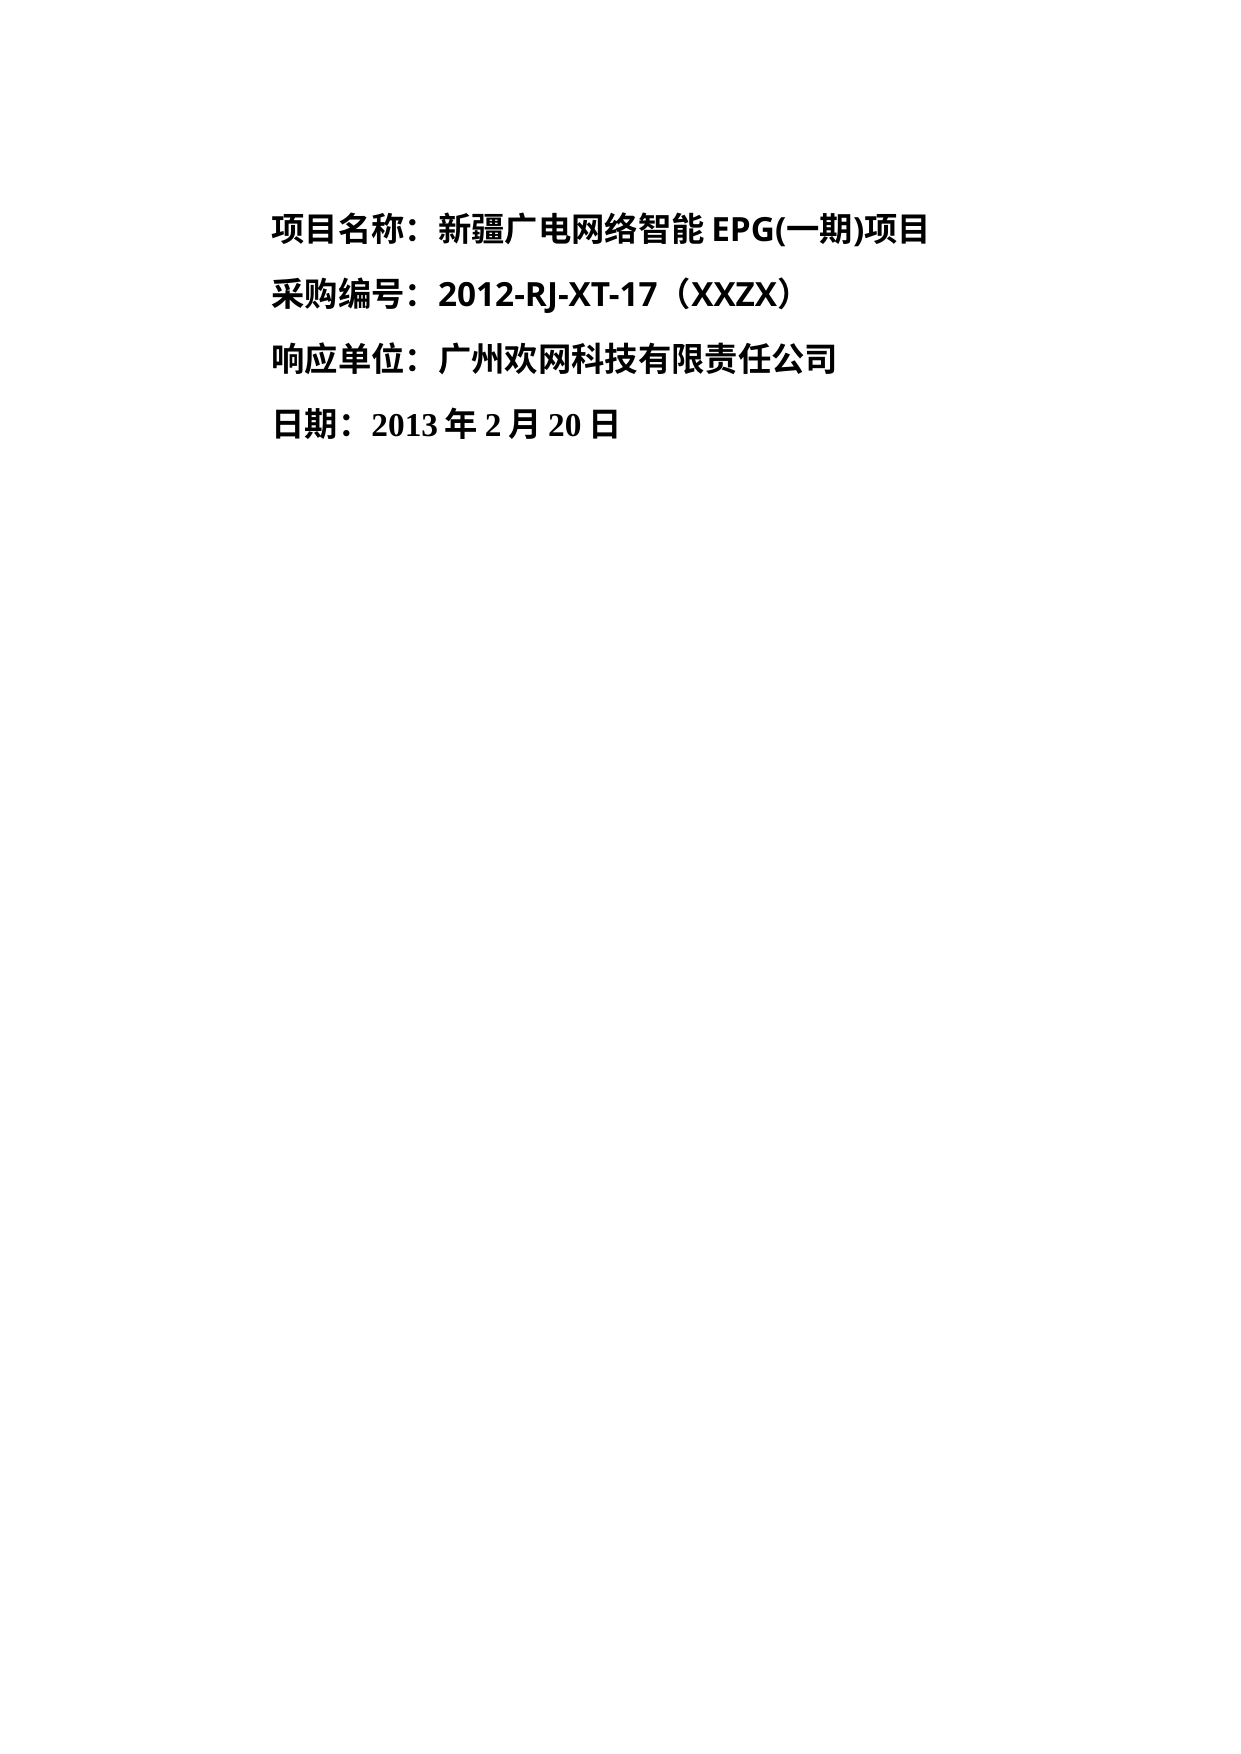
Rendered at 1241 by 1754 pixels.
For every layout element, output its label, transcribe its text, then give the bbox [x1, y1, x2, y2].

text 日期：2013年2月20日 [187, 389, 1053, 454]
text 采购编号：2012-RJ-XT-17（XXZX） [187, 259, 1053, 324]
text 响应单位：广州欢网科技有限责任公司 [187, 324, 1053, 389]
text 项目名称：新疆广电网络智能EPG(一期)项目 [187, 194, 1053, 259]
